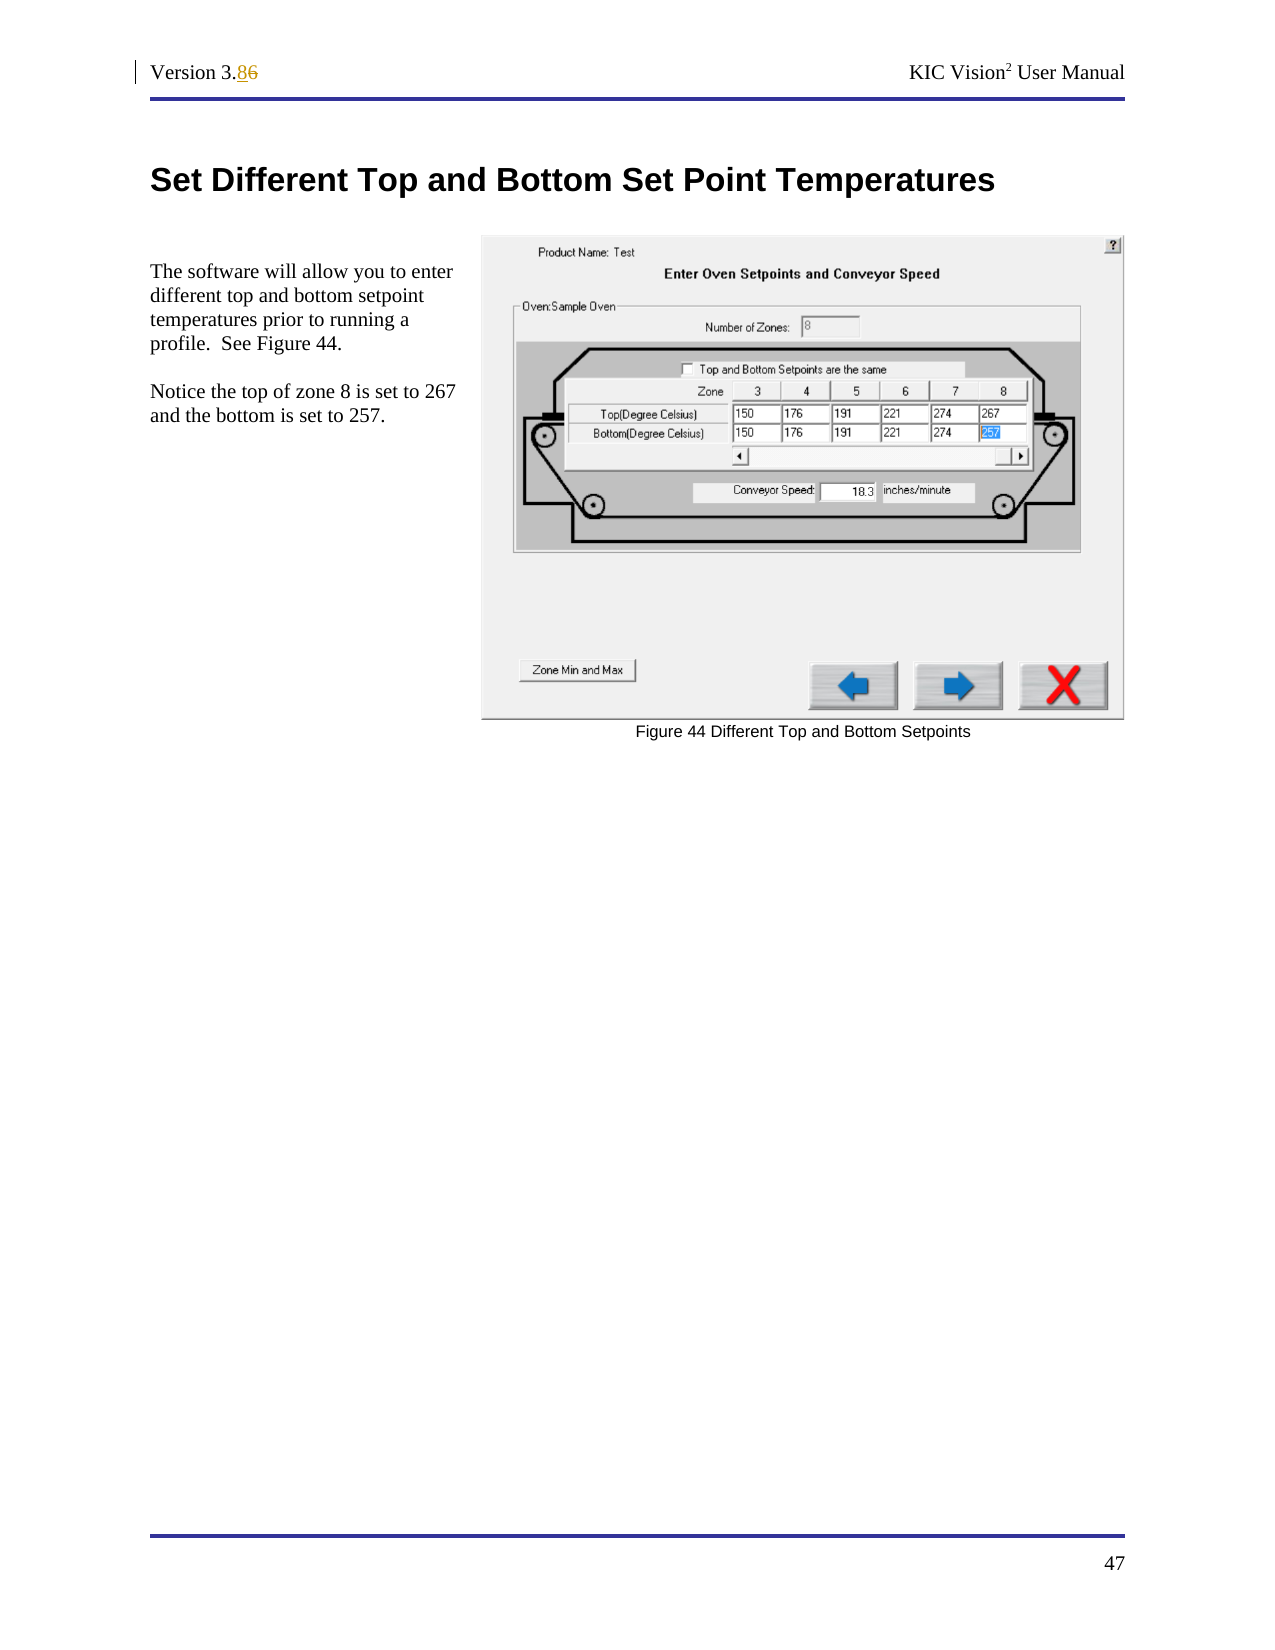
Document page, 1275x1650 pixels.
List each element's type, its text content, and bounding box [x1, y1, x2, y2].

picture [481, 235, 1125, 720]
subtitle Set Different Top and Bottom Set Point Temperatures [150, 160, 1125, 198]
table_header The software will allow you to enter different top and bottom setpoint temperatures prior to running a profile. See Figure 44. Notice the top of zone 8 is set to 267 and the bottom is set to 257. [139, 235, 470, 743]
